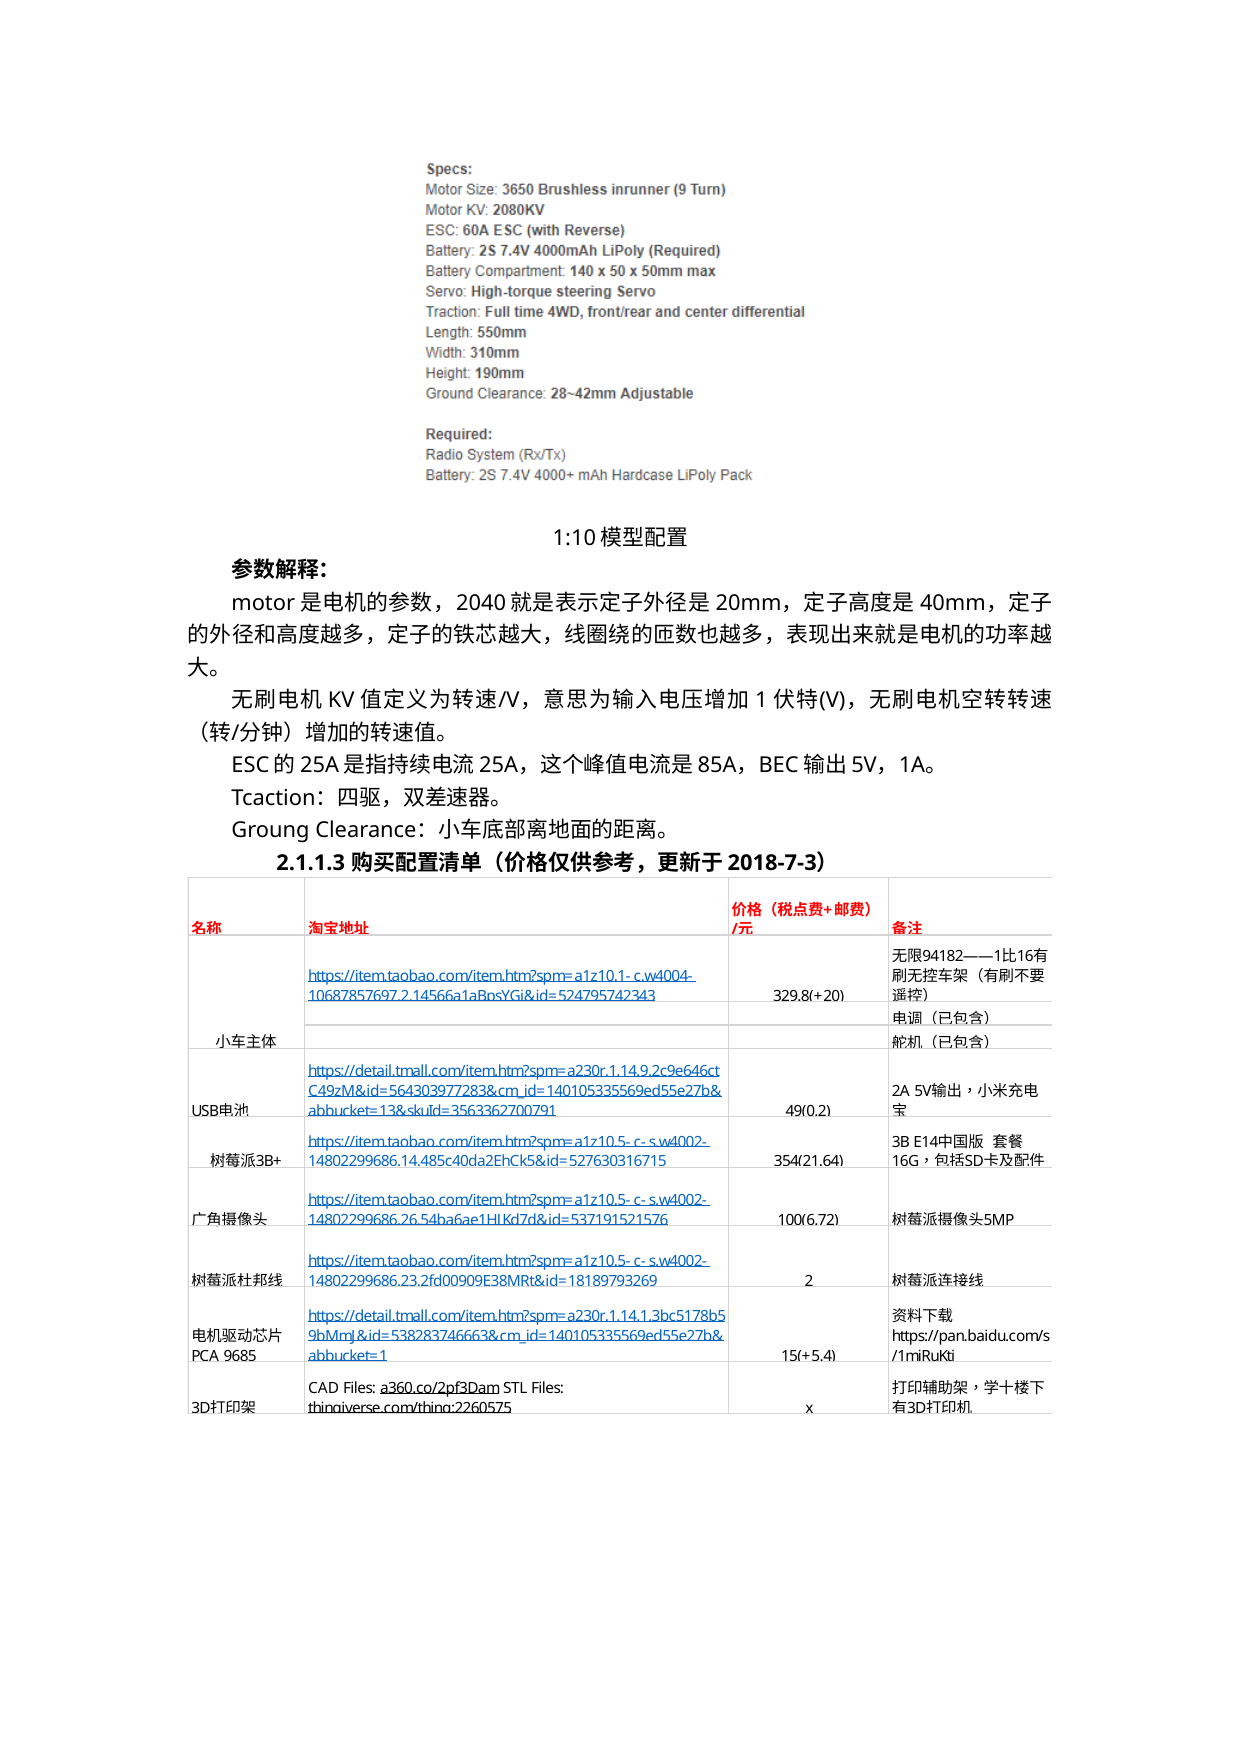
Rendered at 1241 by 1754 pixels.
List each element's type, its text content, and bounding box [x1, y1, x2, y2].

text 参数解释： [187, 552, 1053, 584]
text ESC的25A是指持续电流25A，这个峰值电流是85A，BEC输出5V，1A。 [187, 747, 1053, 779]
text Groung Clearance：小车底部离地面的距离。 [187, 812, 1053, 844]
text motor是电机的参数，2040就是表示定子外径是20mm，定子高度是40mm，定子的外径和高度越多，定子的铁芯越大，线圈绕的匝数也越多，表现出来就是电机的功率越大。 [187, 584, 1053, 682]
text 1:10模型配置 [187, 519, 1053, 552]
text Tcaction：四驱，双差速器。 [187, 779, 1053, 812]
list 购买配置清单（价格仅供参考，更新于2018-7-3） [276, 844, 1053, 877]
text 无刷电机KV值定义为转速/V，意思为输入电压增加1伏特(V)，无刷电机空转转速（转/分钟）增加的转速值。 [187, 682, 1053, 747]
